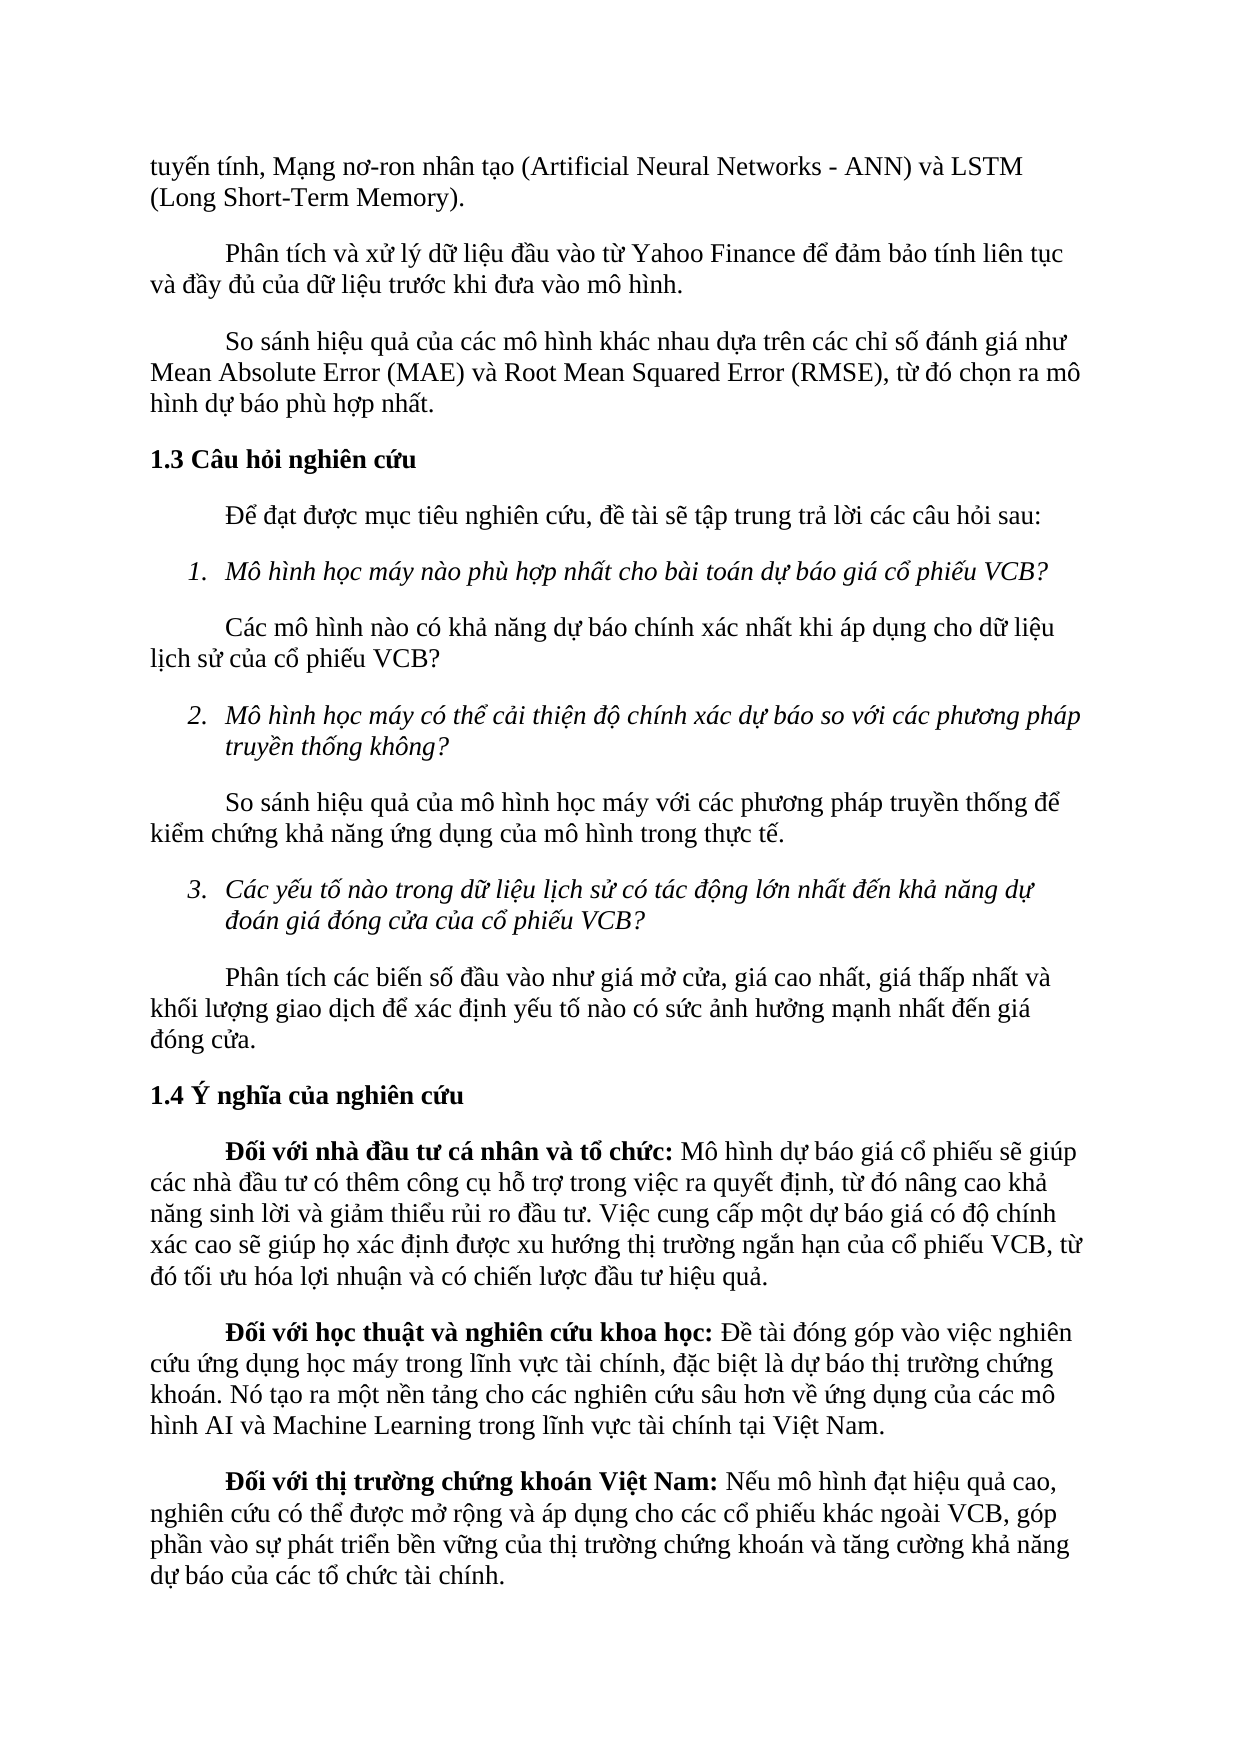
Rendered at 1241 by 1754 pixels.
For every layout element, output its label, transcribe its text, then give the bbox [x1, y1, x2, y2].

text Phân tích các biến số đầu vào như giá mở cửa, giá cao nhất, giá thấp nhất và khối lượng giao dịch để xác định yếu tố nào có sức ảnh hưởng mạnh nhất đến giá đóng cửa. [150, 961, 1090, 1054]
text Đối với học thuật và nghiên cứu khoa học: Đề tài đóng góp vào việc nghiên cứu ứng dụng học máy trong lĩnh vực tài chính, đặc biệt là dự báo thị trường chứng khoán. Nó tạo ra một nền tảng cho các nghiên cứu sâu hơn về ứng dụng của các mô hình AI và Machine Learning trong lĩnh vực tài chính tại Việt Nam. [150, 1316, 1090, 1441]
text Đối với nhà đầu tư cá nhân và tổ chức: Mô hình dự báo giá cổ phiếu sẽ giúp các nhà đầu tư có thêm công cụ hỗ trợ trong việc ra quyết định, từ đó nâng cao khả năng sinh lời và giảm thiểu rủi ro đầu tư. Việc cung cấp một dự báo giá có độ chính xác cao sẽ giúp họ xác định được xu hướng thị trường ngắn hạn của cổ phiếu VCB, từ đó tối ưu hóa lợi nhuận và có chiến lược đầu tư hiệu quả. [150, 1135, 1090, 1291]
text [150, 150, 1090, 212]
text Phân tích và xử lý dữ liệu đầu vào từ Yahoo Finance để đảm bảo tính liên tục và đầy đủ của dữ liệu trước khi đưa vào mô hình. [150, 237, 1090, 299]
list Các yếu tố nào trong dữ liệu lịch sử có tác động lớn nhất đến khả năng dự đoán giá đóng cửa của cổ phiếu VCB? [187, 873, 1090, 936]
subtitle 1.3 Câu hỏi nghiên cứu [150, 443, 1090, 474]
text Để đạt được mục tiêu nghiên cứu, đề tài sẽ tập trung trả lời các câu hỏi sau: [150, 499, 1090, 530]
text So sánh hiệu quả của các mô hình khác nhau dựa trên các chỉ số đánh giá như Mean Absolute Error (MAE) và Root Mean Squared Error (RMSE), từ đó chọn ra mô hình dự báo phù hợp nhất. [150, 324, 1090, 418]
subtitle 1.4 Ý nghĩa của nghiên cứu [150, 1079, 1090, 1110]
text So sánh hiệu quả của mô hình học máy với các phương pháp truyền thống để kiểm chứng khả năng ứng dụng của mô hình trong thực tế. [150, 786, 1090, 848]
list Mô hình học máy có thể cải thiện độ chính xác dự báo so với các phương pháp truyền thống không? [187, 699, 1090, 761]
text Đối với thị trường chứng khoán Việt Nam: Nếu mô hình đạt hiệu quả cao, nghiên cứu có thể được mở rộng và áp dụng cho các cổ phiếu khác ngoài VCB, góp phần vào sự phát triển bền vững của thị trường chứng khoán và tăng cường khả năng dự báo của các tổ chức tài chính. [150, 1466, 1090, 1590]
text Các mô hình nào có khả năng dự báo chính xác nhất khi áp dụng cho dữ liệu lịch sử của cổ phiếu VCB? [150, 611, 1090, 674]
list Mô hình học máy nào phù hợp nhất cho bài toán dự báo giá cổ phiếu VCB? [187, 555, 1090, 586]
